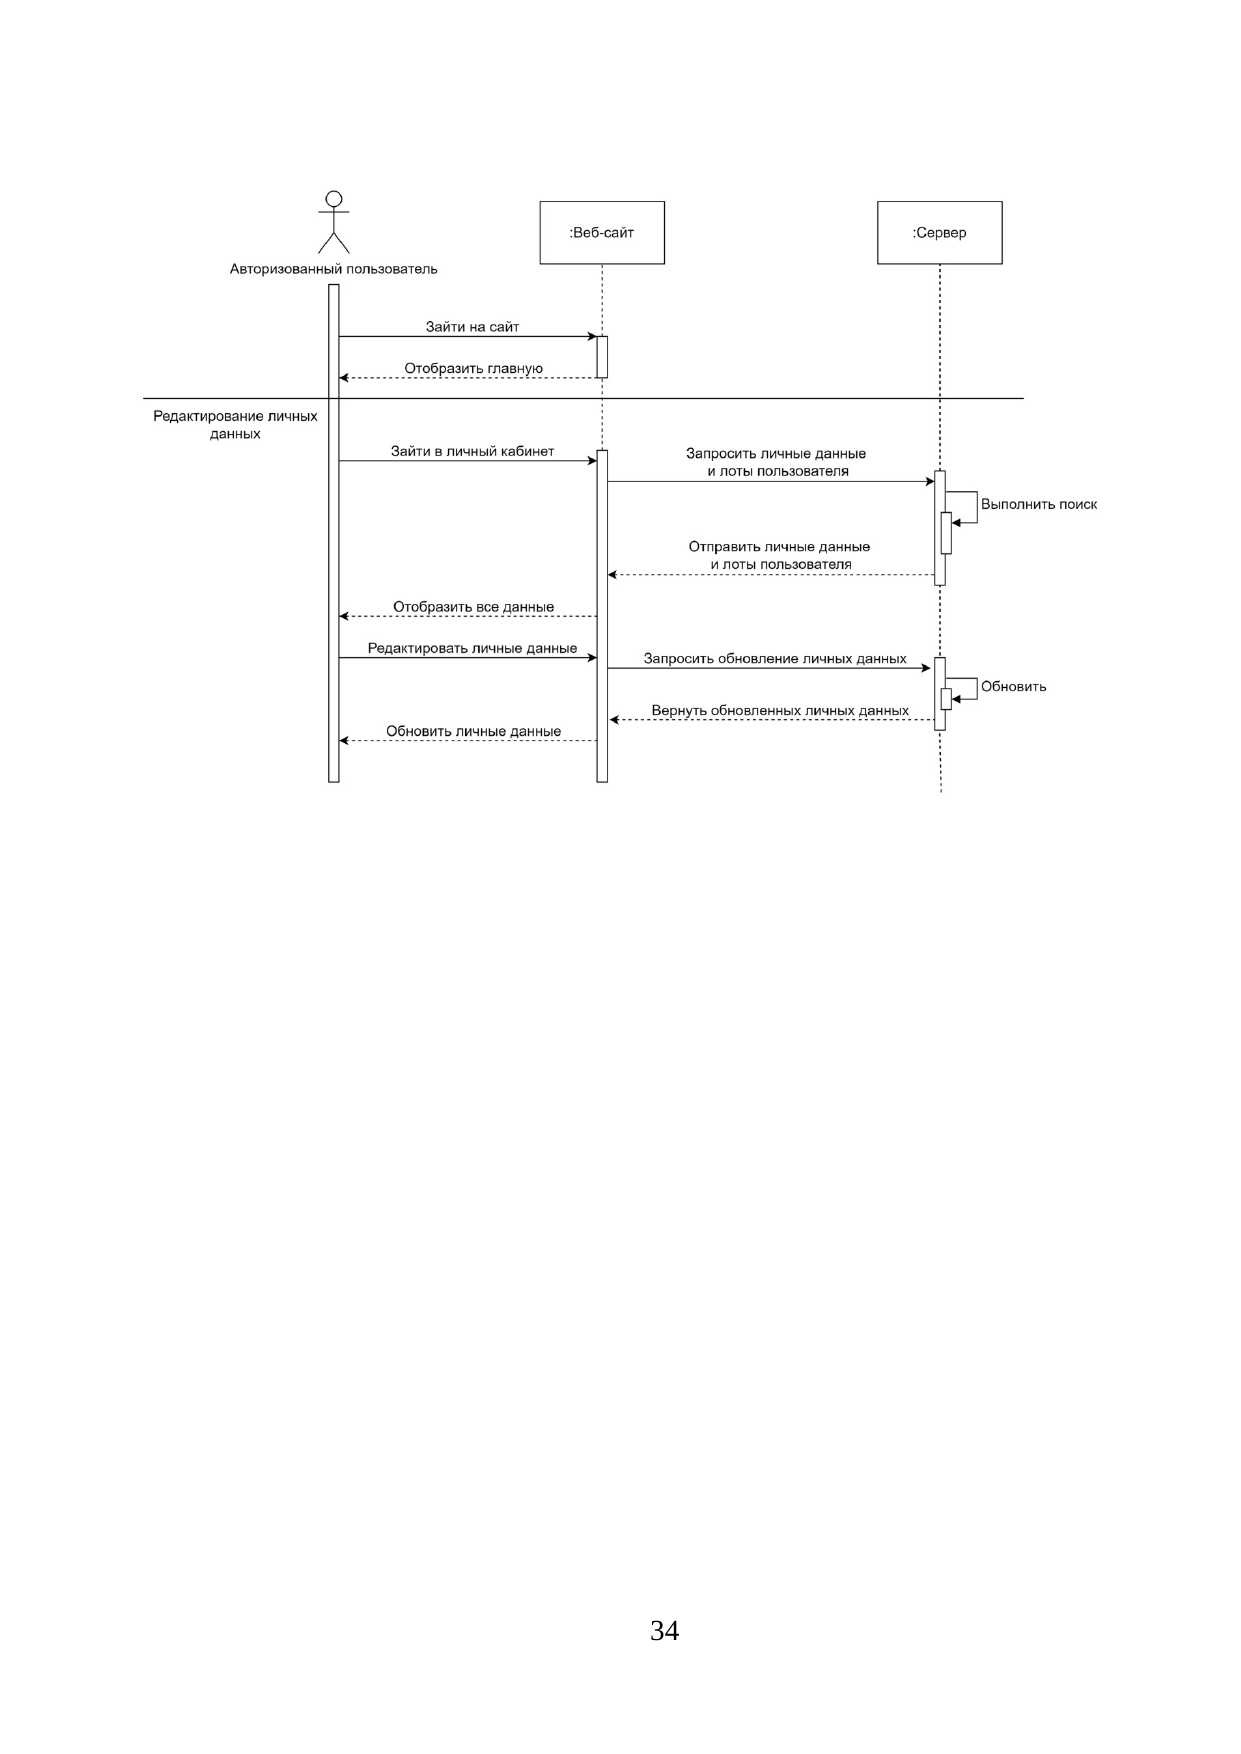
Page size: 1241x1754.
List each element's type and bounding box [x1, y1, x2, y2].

picture [131, 180, 1107, 805]
